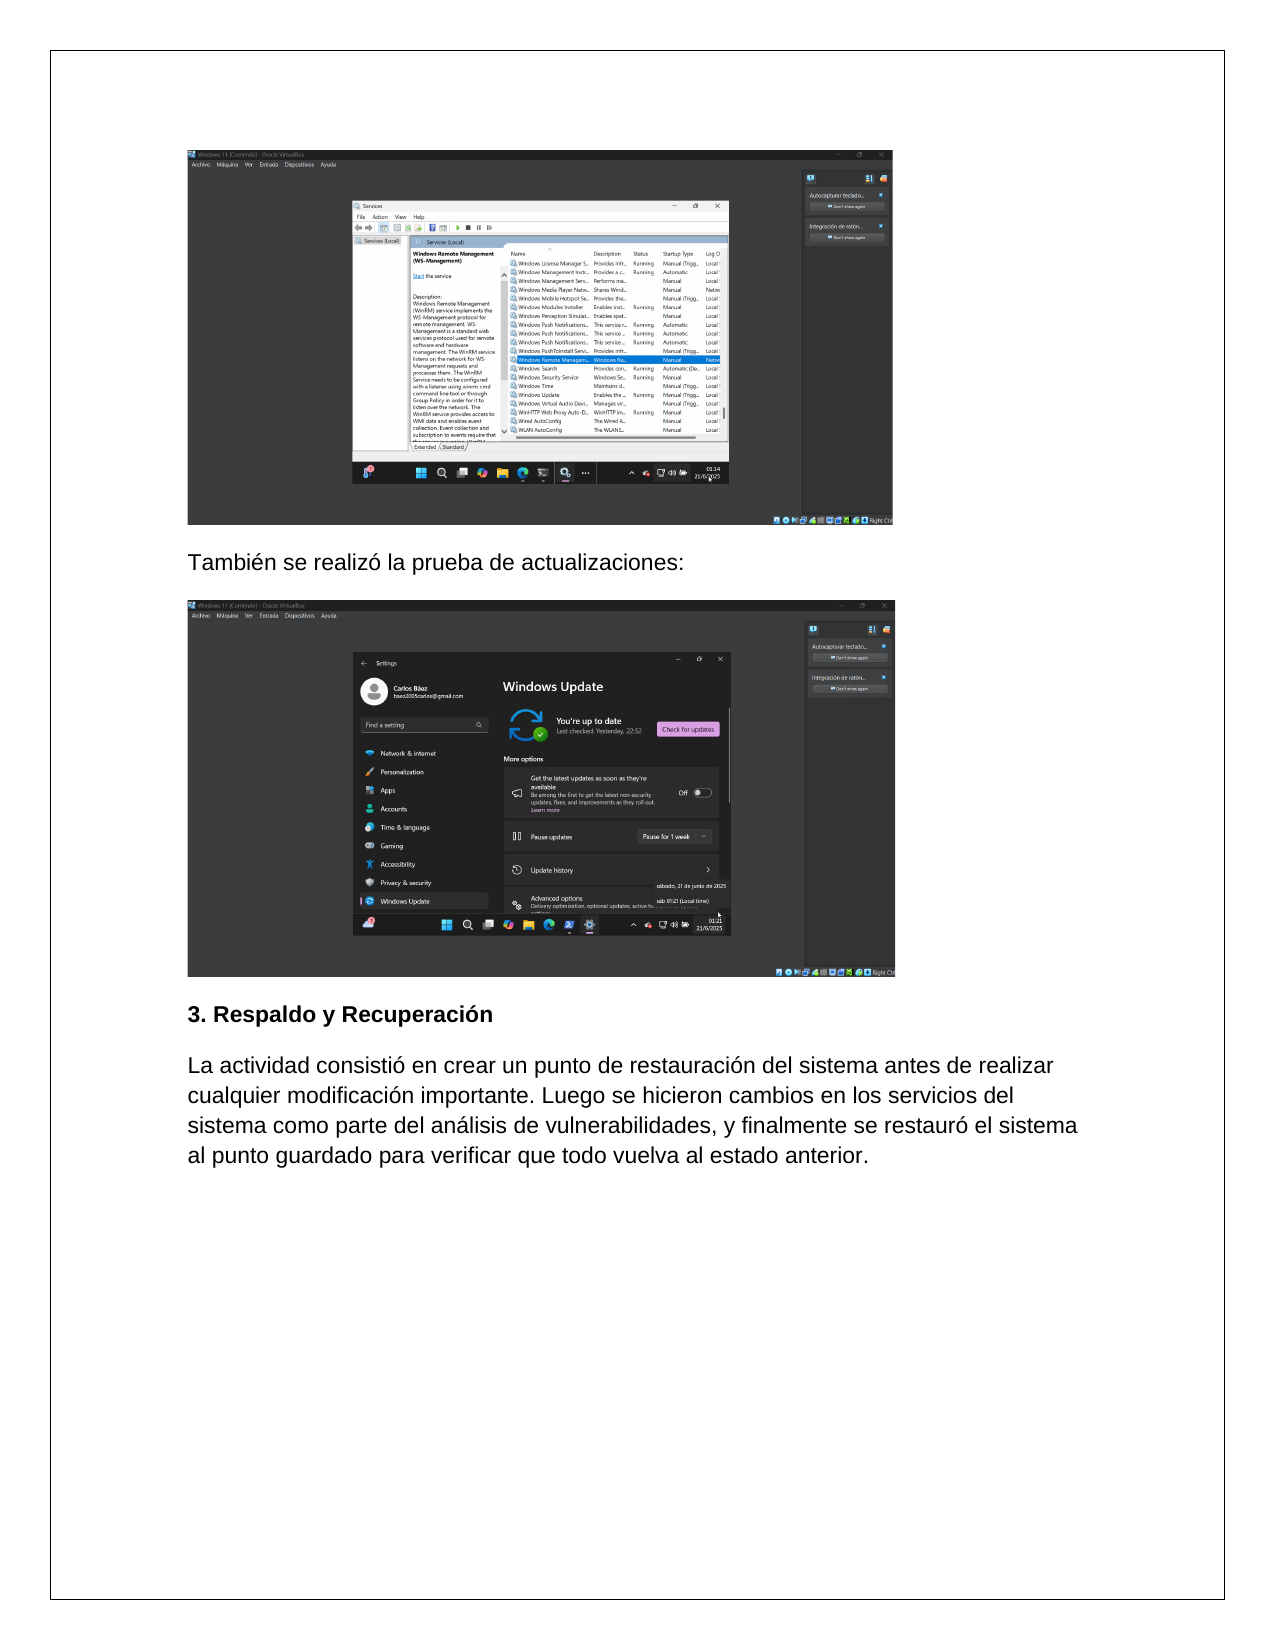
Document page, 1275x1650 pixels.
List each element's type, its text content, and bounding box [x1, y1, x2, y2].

picture [187, 150, 893, 525]
text La actividad consistió en crear un punto de restauración del sistema antes de realizar cualquier modificación importante. Luego se hicieron cambios en los servicios del sistema como parte del análisis de vulnerabilidades, y finalmente se restauró el sistema al punto guardado para verificar que todo vuelva al estado anterior. [187, 1052, 1087, 1169]
text 3. Respaldo y Recuperación [187, 1001, 1087, 1027]
picture [187, 600, 896, 977]
text También se realizó la prueba de actualizaciones: [187, 549, 1087, 576]
